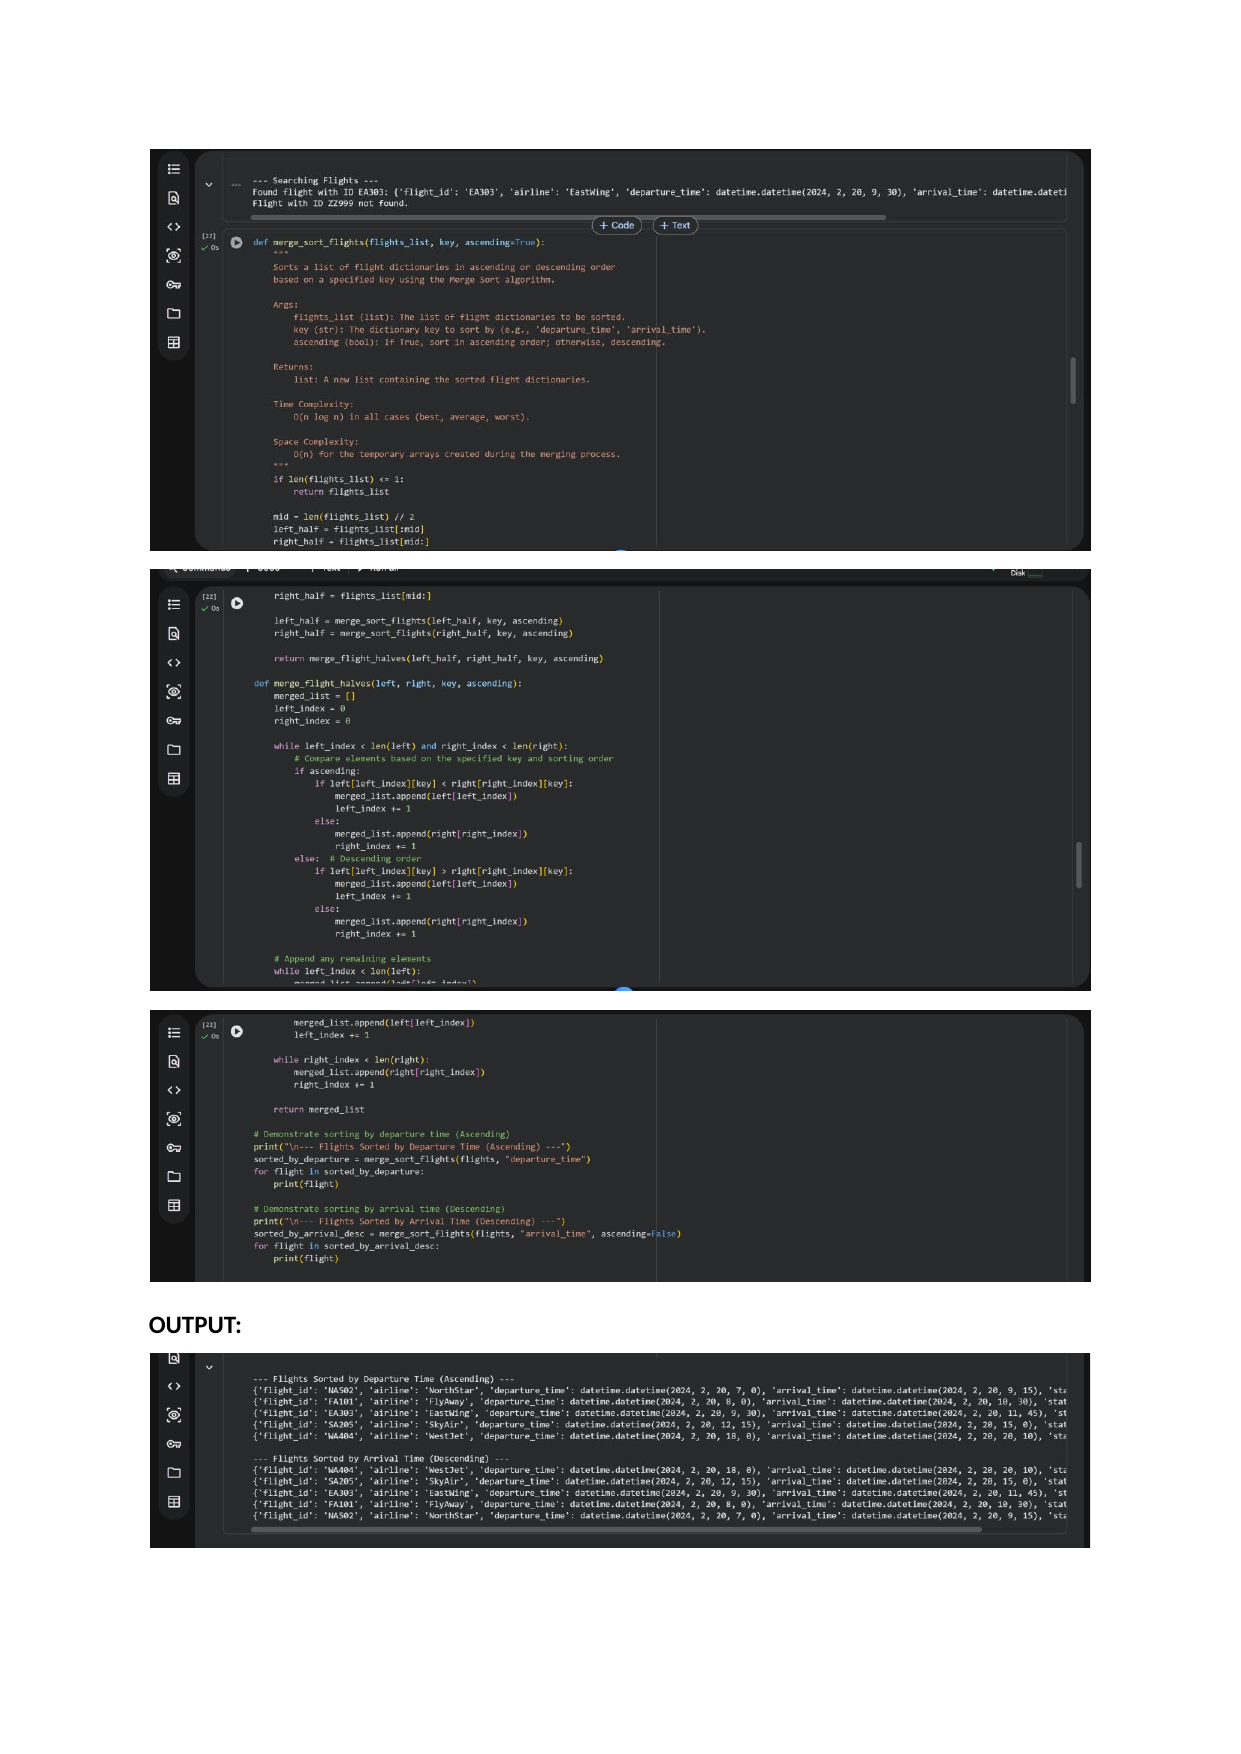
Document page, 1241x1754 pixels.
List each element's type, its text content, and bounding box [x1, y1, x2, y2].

picture [150, 1010, 1091, 1282]
picture [150, 569, 1091, 991]
picture [150, 1353, 1091, 1548]
picture [150, 149, 1091, 551]
text OUTPUT: [148, 1309, 1181, 1339]
